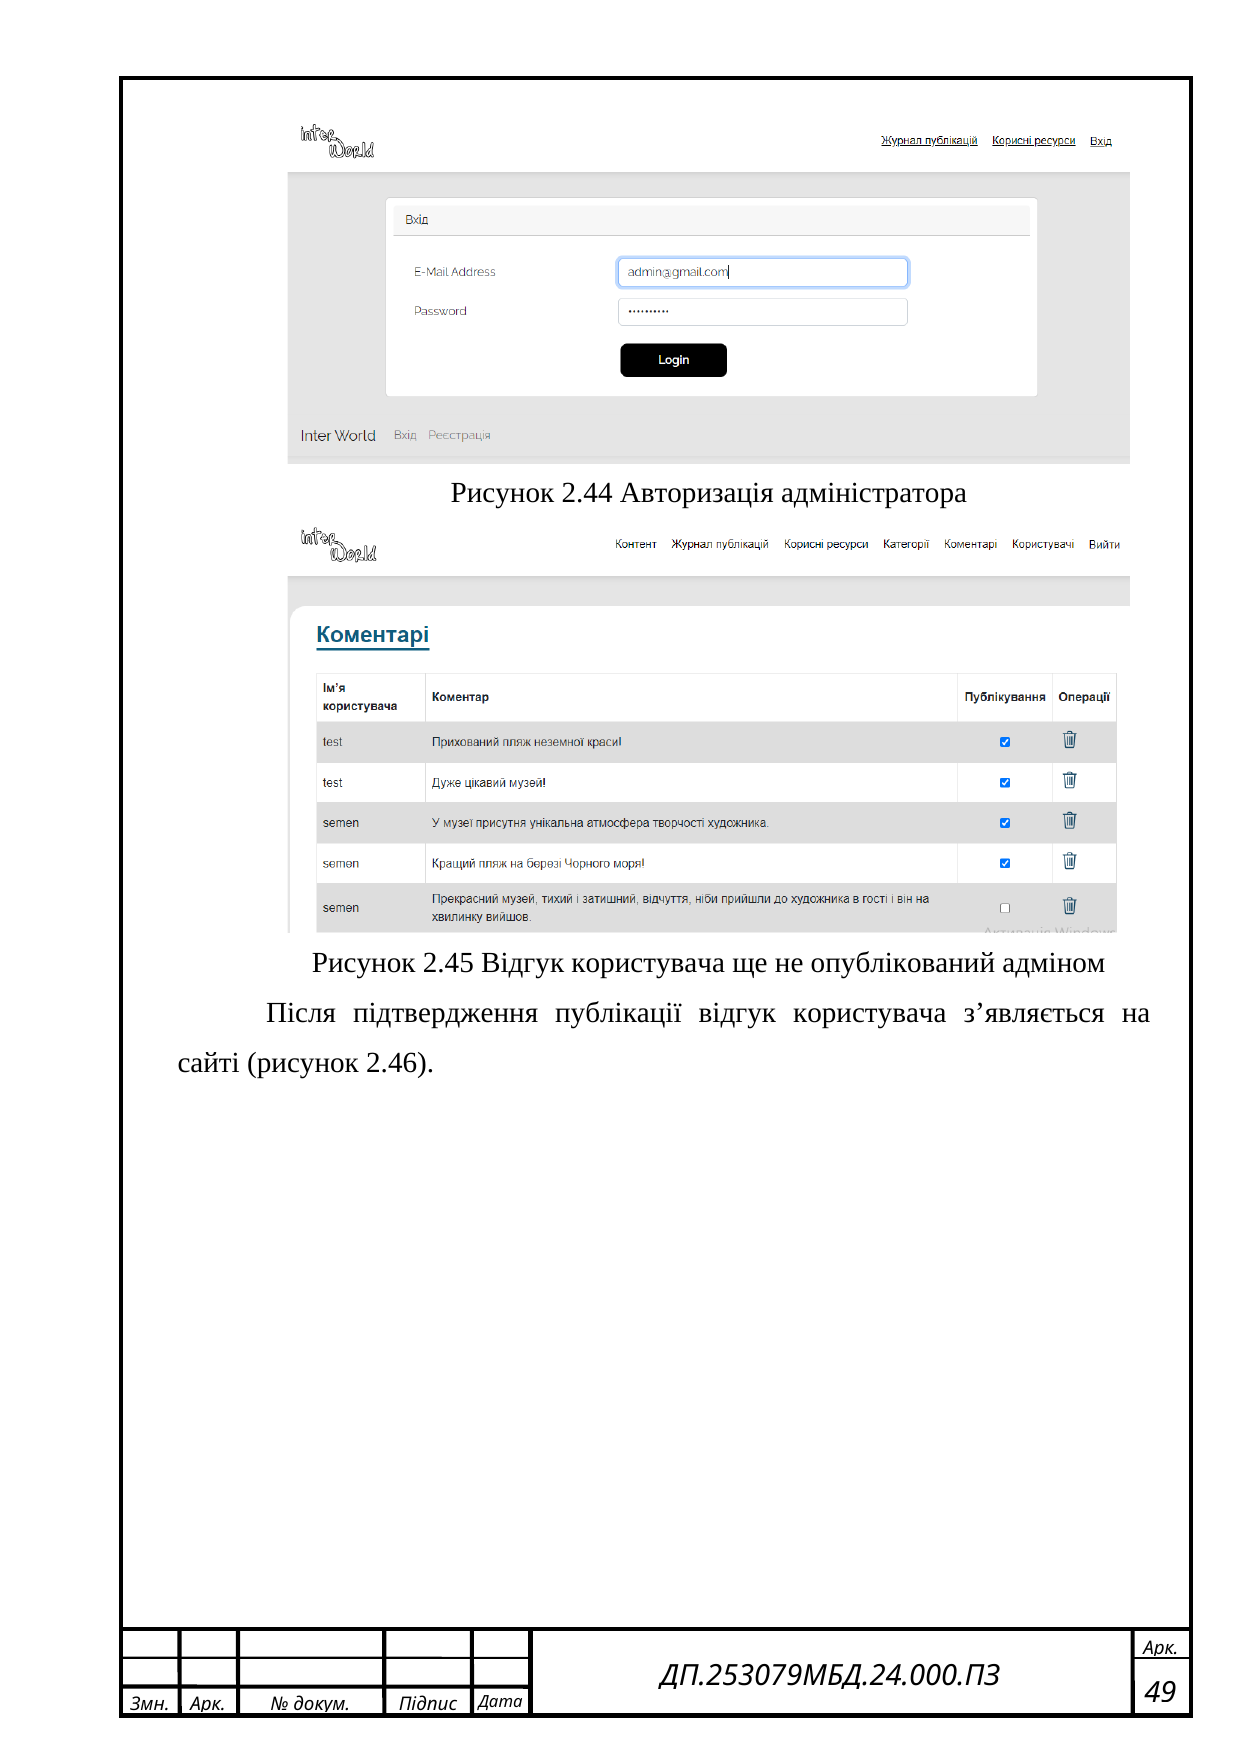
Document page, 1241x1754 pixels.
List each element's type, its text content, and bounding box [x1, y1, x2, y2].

text Після підтвердження публікації відгук користувача з’являється на сайті (рисунок 2.46). [177, 995, 1152, 1079]
text Рисунок 2.45 Відгук користувача ще не опублікований адміном [177, 945, 1152, 978]
text Рисунок 2.44 Авторизація адміністратора [177, 475, 1152, 509]
picture [287, 118, 1130, 464]
picture [287, 525, 1130, 933]
